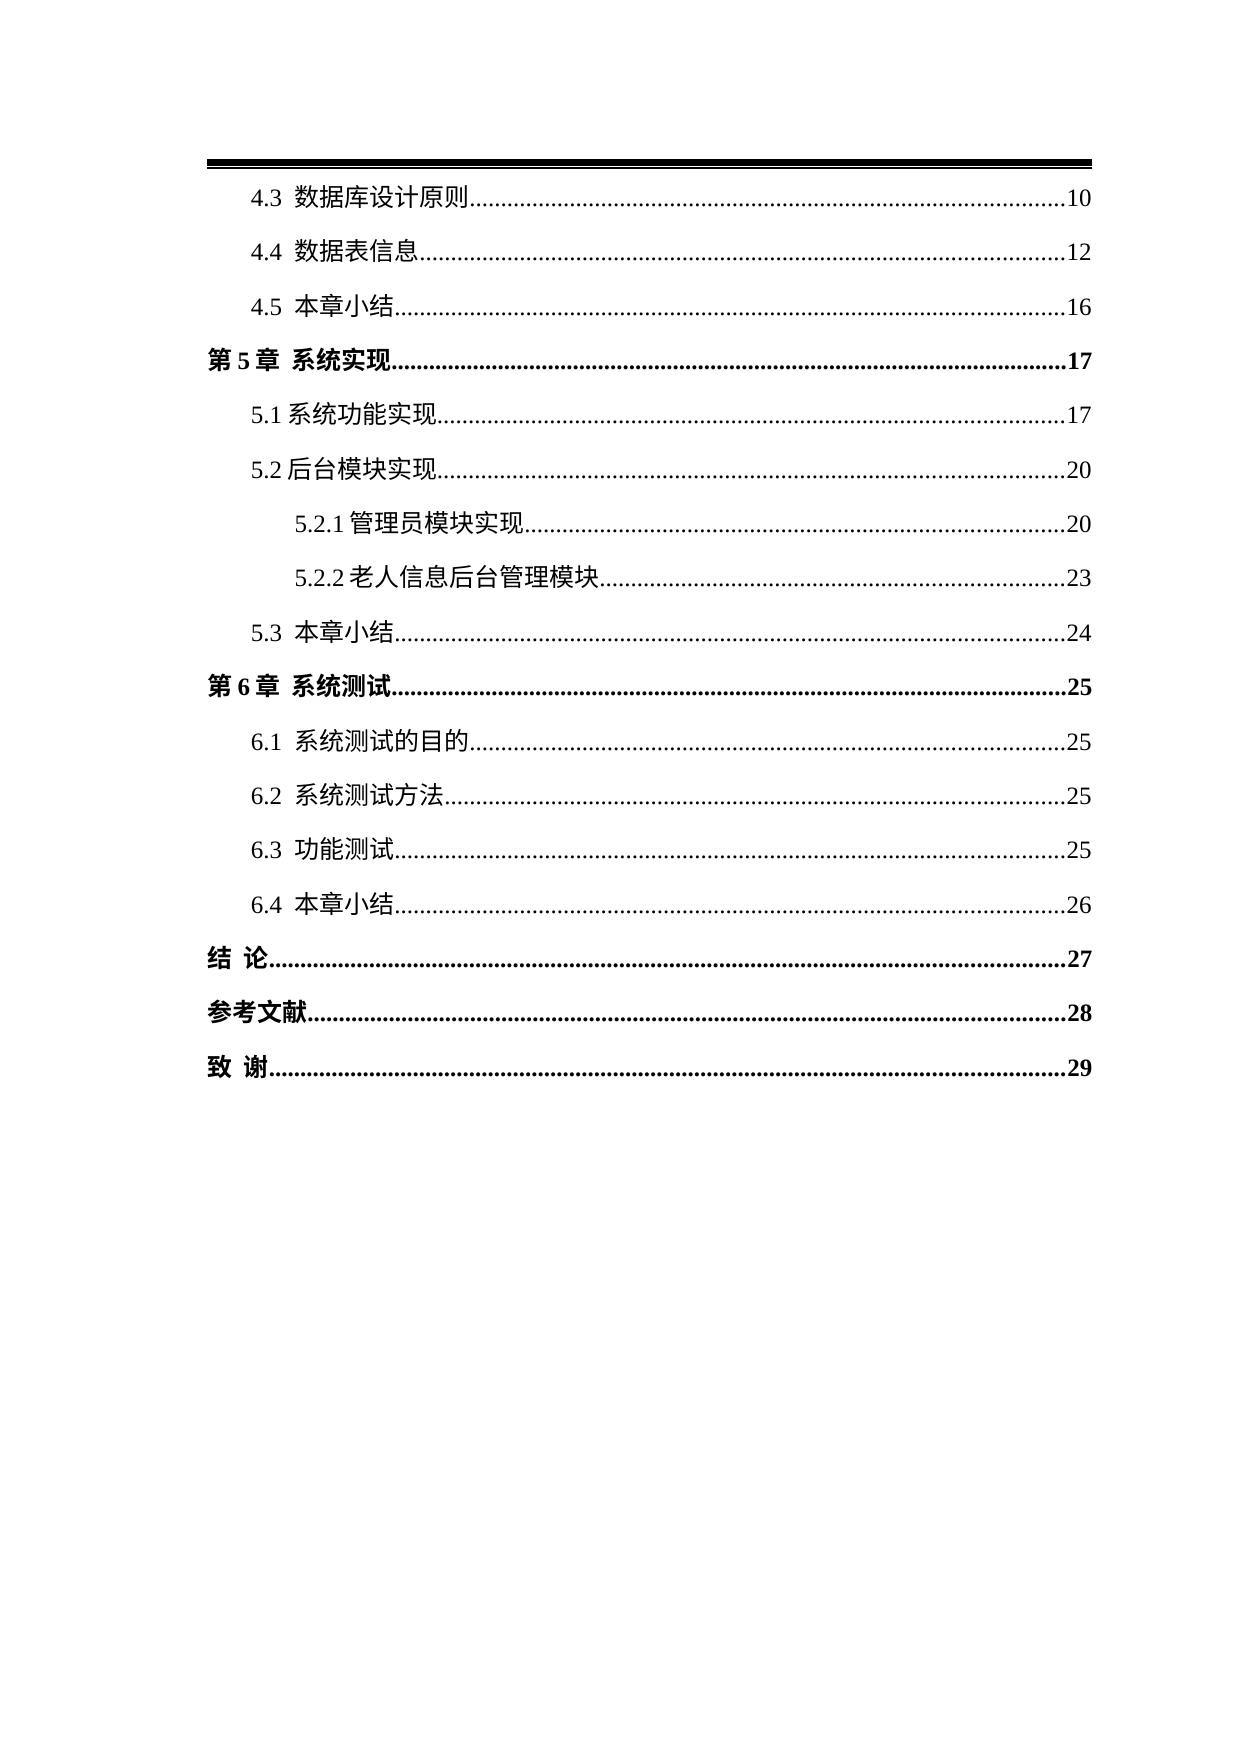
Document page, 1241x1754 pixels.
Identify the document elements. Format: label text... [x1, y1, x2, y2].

text 5.1系统功能实现 17 [251, 395, 1092, 431]
text 第6章 系统测试 25 [207, 667, 1092, 703]
text 5.3 本章小结 24 [251, 612, 1092, 648]
text 4.4 数据表信息 12 [251, 232, 1092, 268]
text 6.3 功能测试 25 [251, 830, 1092, 866]
text 4.3 数据库设计原则 10 [251, 177, 1092, 213]
text 6.2 系统测试方法 25 [251, 775, 1092, 812]
text 致 谢 29 [207, 1047, 1092, 1083]
text 5.2.2老人信息后台管理模块 23 [294, 558, 1092, 594]
text 6.4 本章小结 26 [251, 884, 1092, 920]
text 4.5 本章小结 16 [251, 286, 1092, 322]
text 结 论 27 [207, 938, 1092, 975]
text 5.2后台模块实现 20 [251, 449, 1092, 485]
text 第5章 系统实现 17 [207, 340, 1092, 377]
text 5.2.1管理员模块实现 20 [294, 503, 1092, 540]
text 6.1 系统测试的目的 25 [251, 721, 1092, 757]
text 参考文献 28 [207, 993, 1092, 1029]
